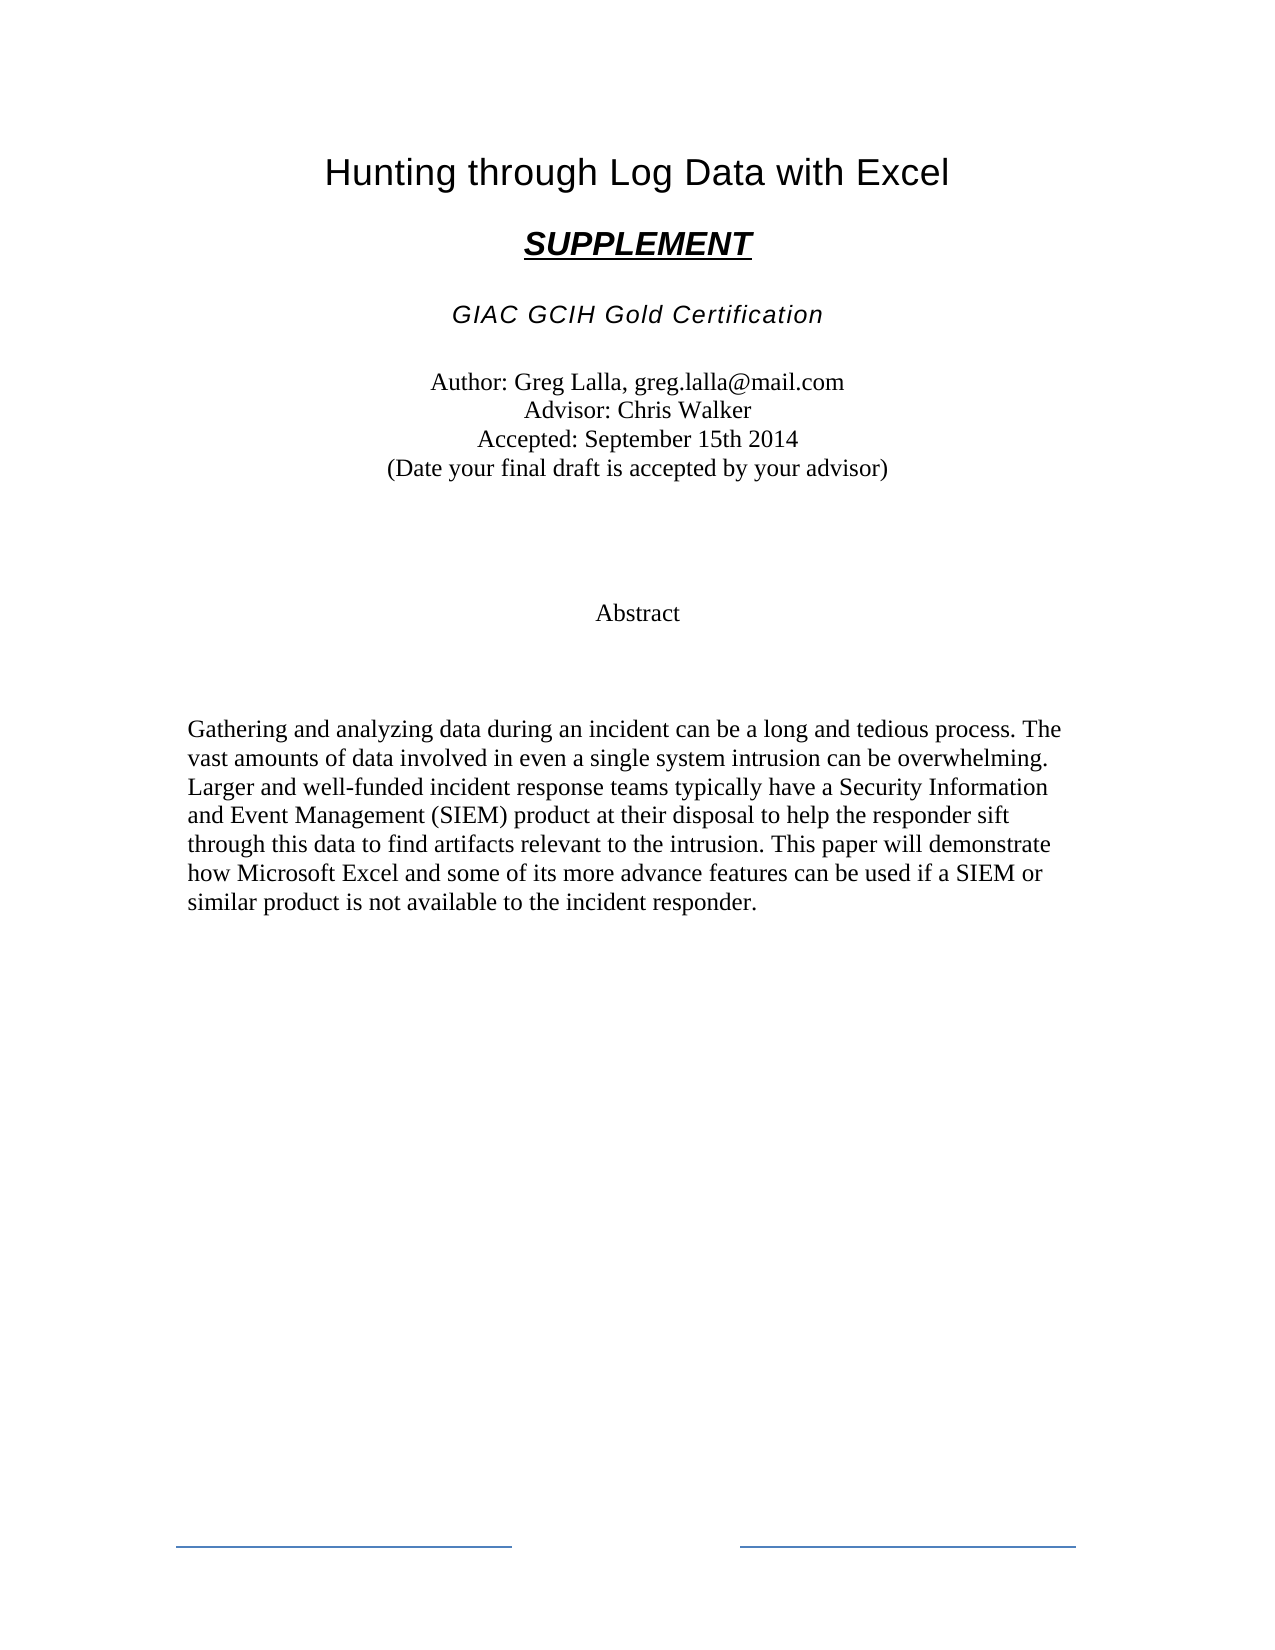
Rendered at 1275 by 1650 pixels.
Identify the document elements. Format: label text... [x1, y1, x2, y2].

text Author: Greg Lalla, greg.lalla@mail.com [187, 367, 1087, 395]
text Accepted: September 15th 2014 (Date your final draft is accepted by your advisor) [187, 424, 1087, 482]
text Advisor: Chris Walker [187, 395, 1087, 424]
title Hunting through Log Data with Excel [187, 150, 1087, 193]
subtitle GIAC GCIH Gold Certification [187, 300, 1087, 329]
text Gathering and analyzing data during an incident can be a long and tedious process. The vast amounts of data involved in even a single system intrusion can be overwhelming. Larger and well-funded incident response teams typically have a Security Information and Event Management (SIEM) product at their disposal to help the responder sift through this data to find artifacts relevant to the intrusion. This paper will demonstrate how Microsoft Excel and some of its more advance features can be used if a SIEM or similar product is not available to the incident responder. [187, 714, 1087, 915]
text Abstract [187, 598, 1087, 627]
text SUPPLEMENT [187, 224, 1087, 263]
